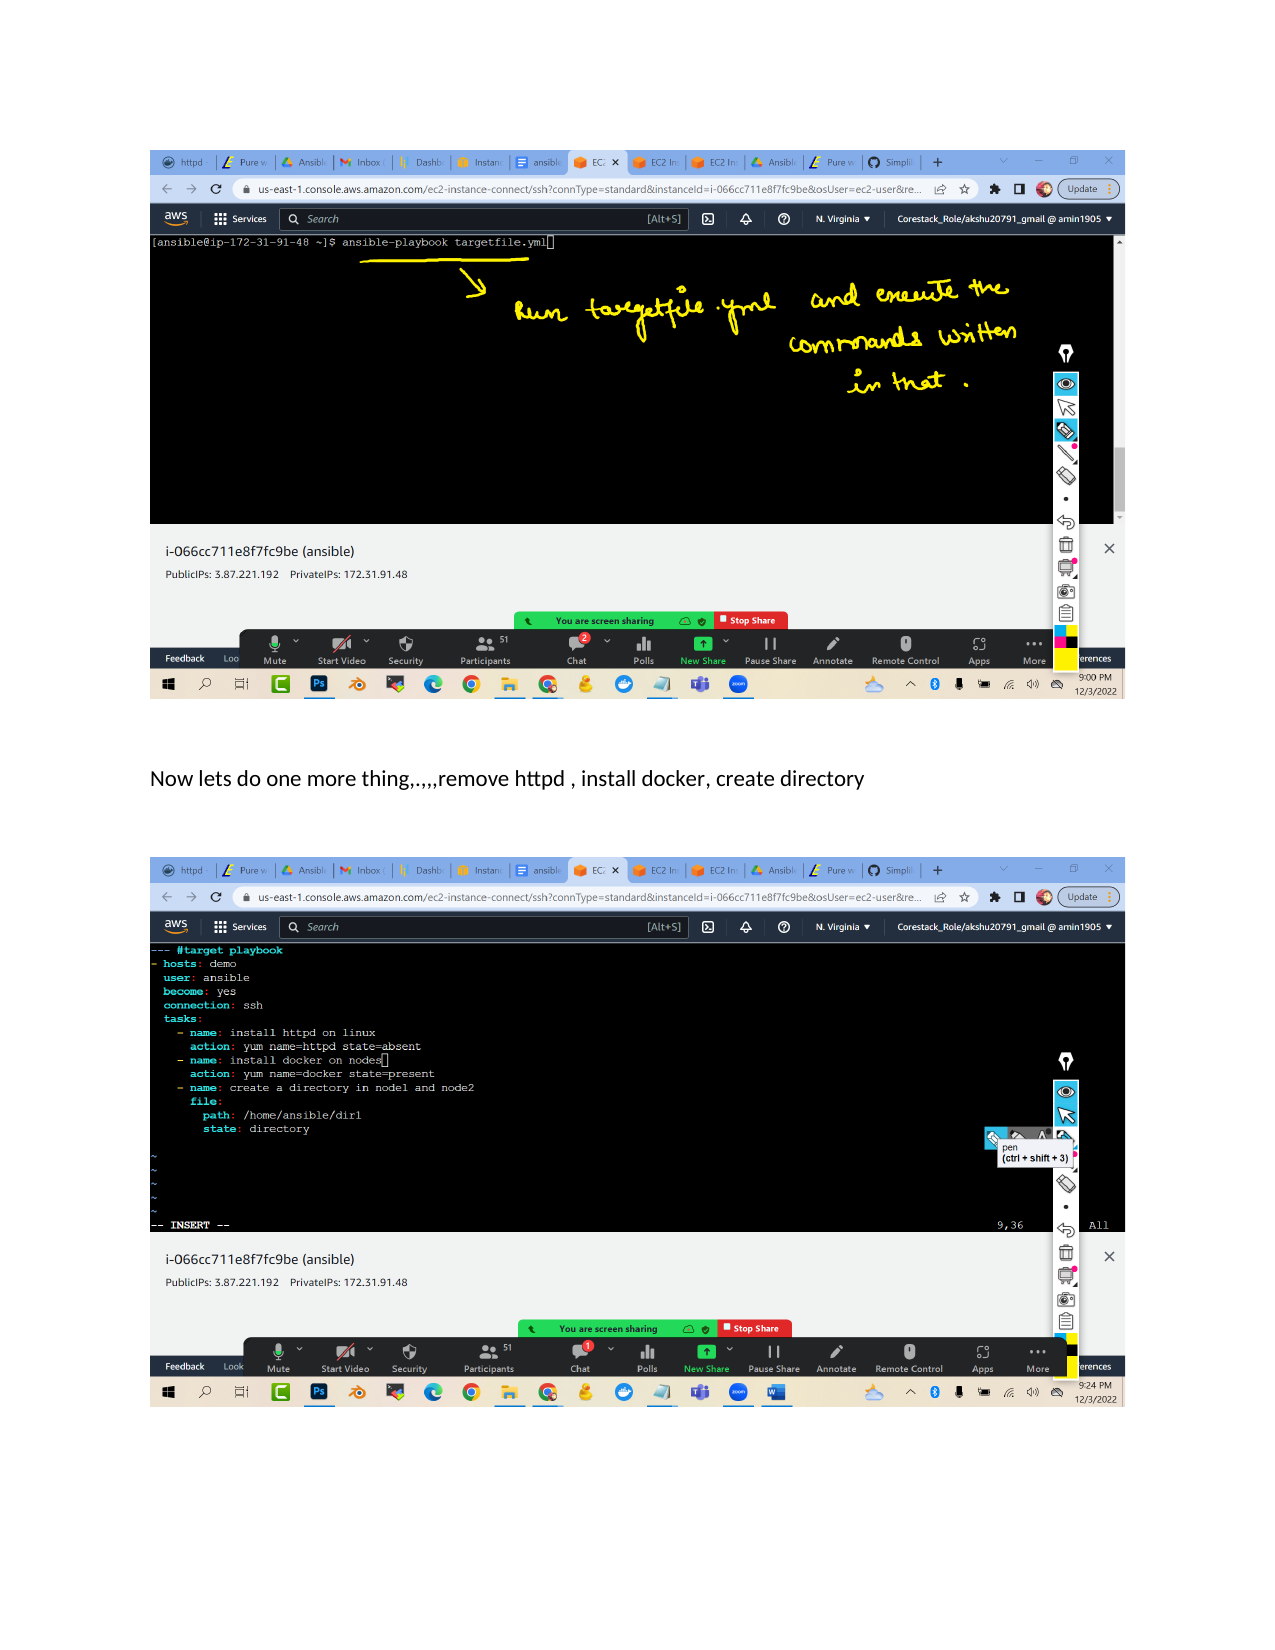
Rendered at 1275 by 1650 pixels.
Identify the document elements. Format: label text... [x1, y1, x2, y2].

text Now lets do one more thing,.,,,remove httpd , install docker, create directory [150, 764, 1125, 792]
picture [150, 150, 1125, 699]
picture [150, 857, 1125, 1407]
